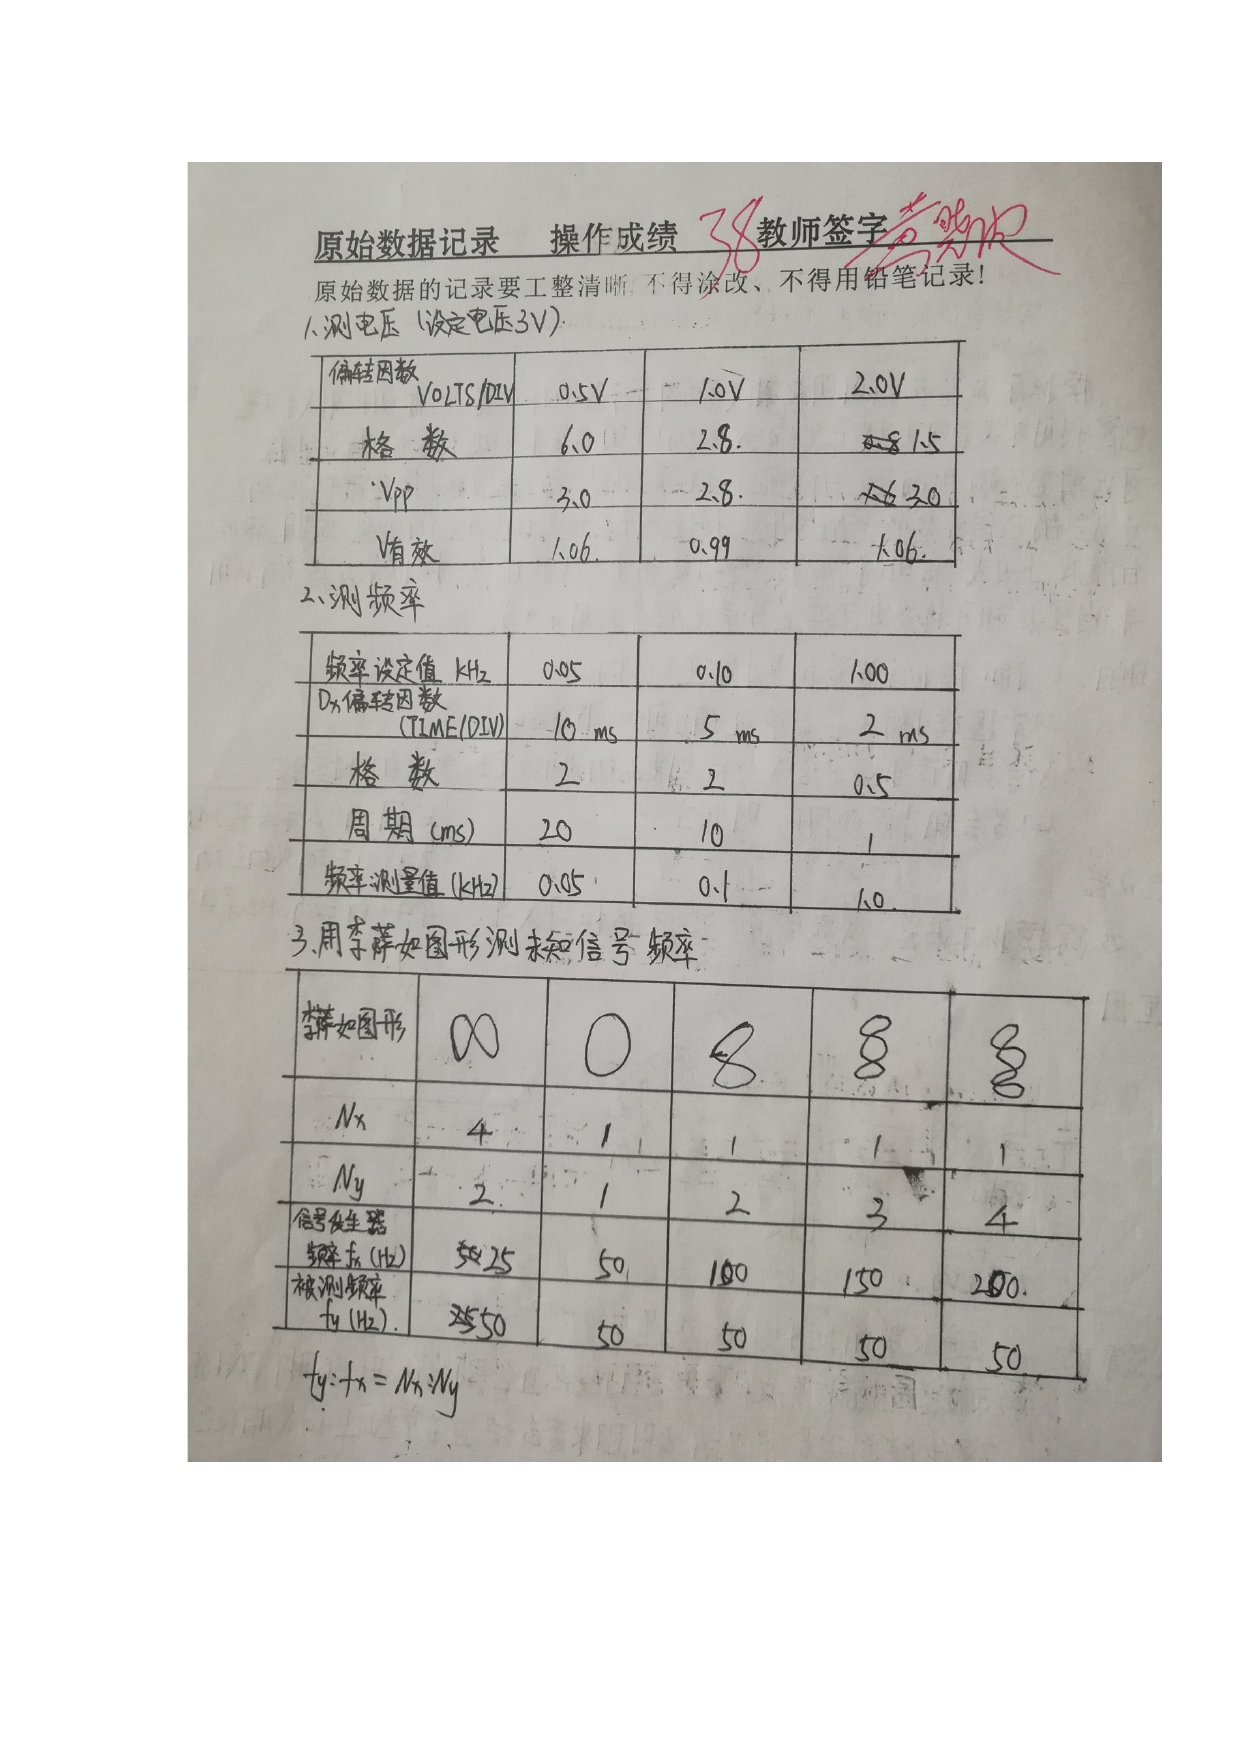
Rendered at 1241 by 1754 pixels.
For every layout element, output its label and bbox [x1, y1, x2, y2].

picture [187, 162, 1162, 1462]
